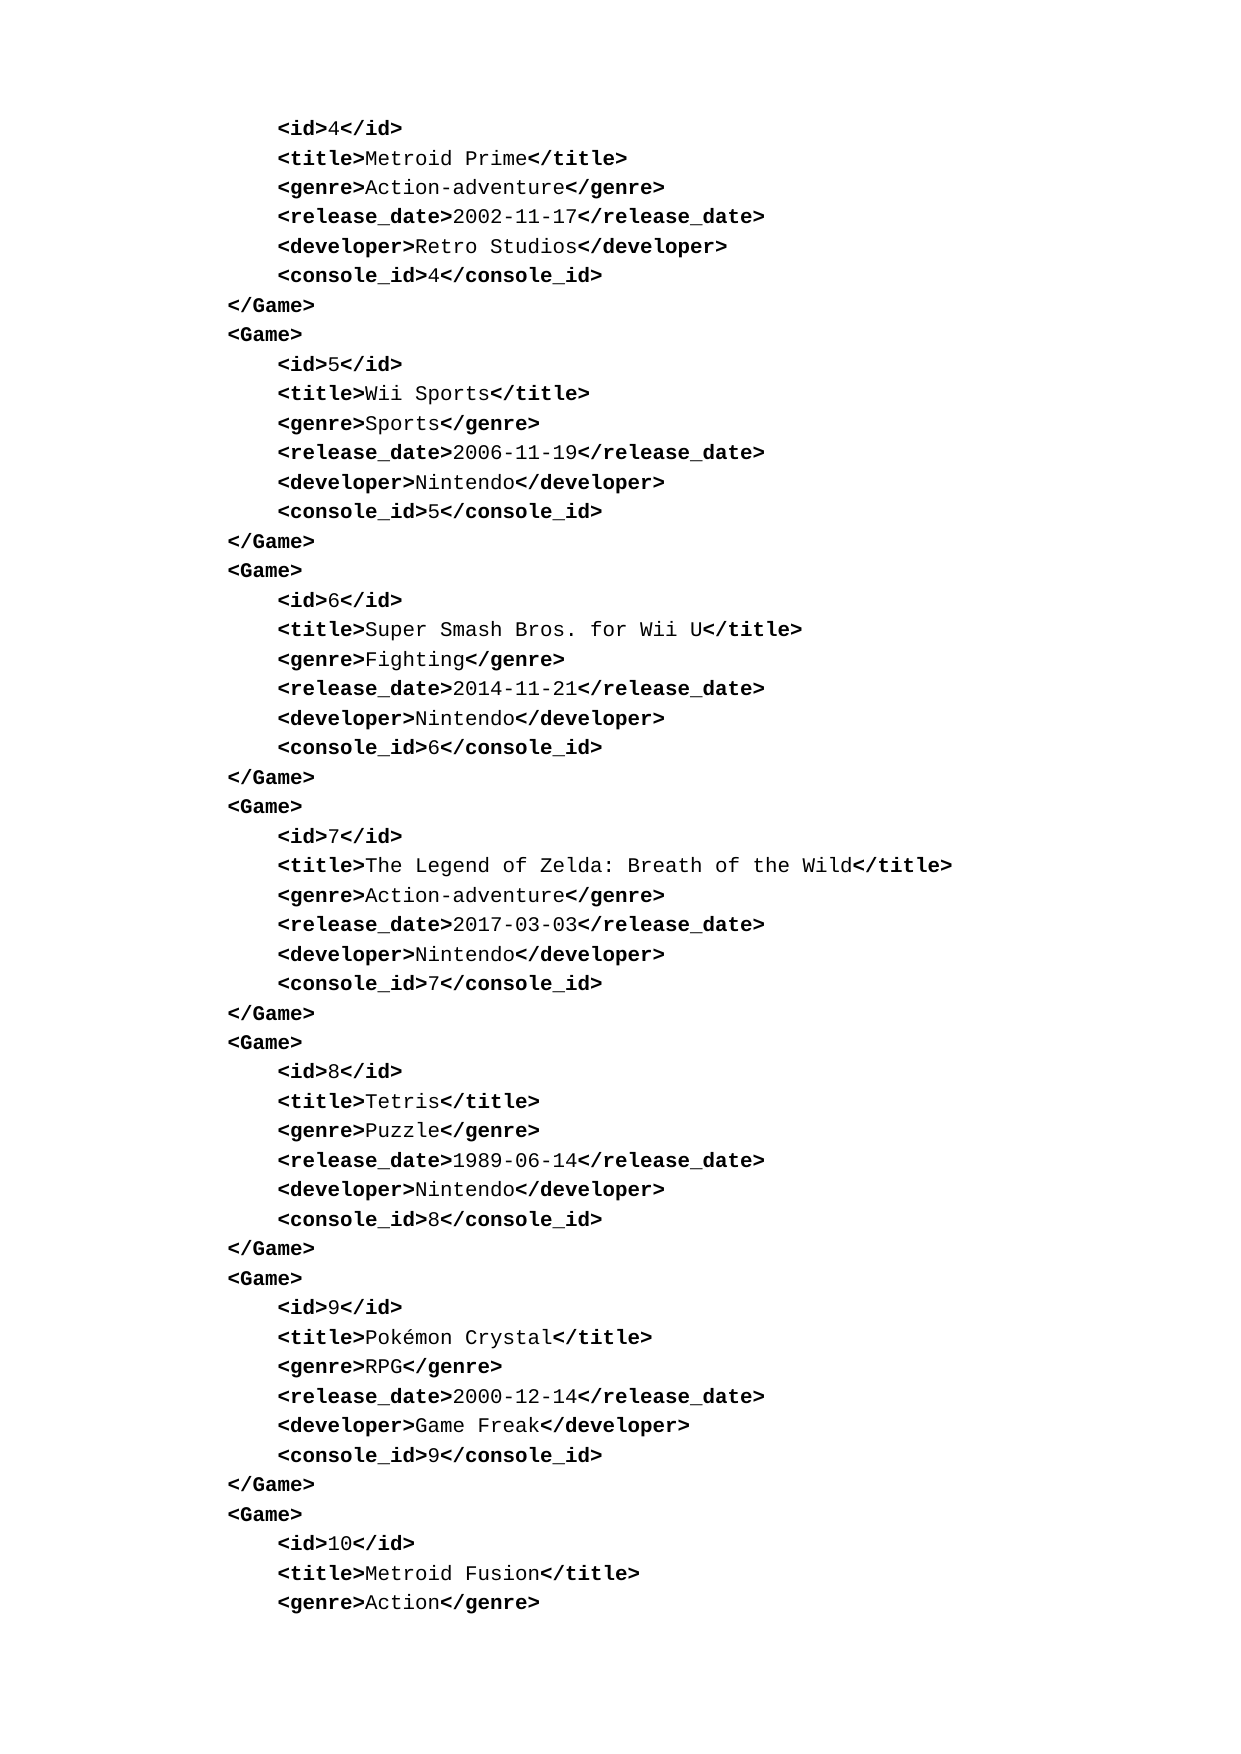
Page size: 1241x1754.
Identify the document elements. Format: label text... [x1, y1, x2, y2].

text <console_id>4</console_id> [177, 266, 1181, 289]
text <Game> [177, 796, 1181, 820]
text <id>7</id> [177, 826, 1181, 849]
text <genre>Action</genre> [177, 1592, 1181, 1616]
text <console_id>9</console_id> [177, 1445, 1181, 1468]
text <title>Pokémon Crystal</title> [177, 1327, 1181, 1350]
text <Game> [177, 560, 1181, 584]
text <title>The Legend of Zelda: Breath of the Wild</title> [177, 855, 1181, 879]
text <genre>Fighting</genre> [177, 649, 1181, 672]
text <console_id>6</console_id> [177, 737, 1181, 761]
text <id>9</id> [177, 1297, 1181, 1321]
text </Game> [177, 1474, 1181, 1498]
text <developer>Nintendo</developer> [177, 943, 1181, 967]
text <id>4</id> [177, 118, 1181, 142]
text <console_id>7</console_id> [177, 973, 1181, 997]
text <id>8</id> [177, 1061, 1181, 1085]
text <Game> [177, 1504, 1181, 1527]
text <developer>Nintendo</developer> [177, 708, 1181, 731]
text <Game> [177, 1032, 1181, 1056]
text <title>Metroid Fusion</title> [177, 1563, 1181, 1586]
text <genre>RPG</genre> [177, 1356, 1181, 1380]
text </Game> [177, 767, 1181, 790]
text <genre>Sports</genre> [177, 413, 1181, 437]
text <release_date>2017-03-03</release_date> [177, 914, 1181, 938]
text </Game> [177, 295, 1181, 319]
text <genre>Action-adventure</genre> [177, 884, 1181, 908]
text <console_id>8</console_id> [177, 1209, 1181, 1232]
text <Game> [177, 1268, 1181, 1291]
text <id>5</id> [177, 354, 1181, 378]
text <Game> [177, 324, 1181, 348]
text </Game> [177, 1002, 1181, 1026]
text <developer>Nintendo</developer> [177, 472, 1181, 496]
text <developer>Game Freak</developer> [177, 1415, 1181, 1439]
text <release_date>2006-11-19</release_date> [177, 442, 1181, 466]
text <console_id>5</console_id> [177, 501, 1181, 525]
text <title>Tetris</title> [177, 1091, 1181, 1114]
text <release_date>2014-11-21</release_date> [177, 678, 1181, 702]
text <title>Metroid Prime</title> [177, 148, 1181, 171]
text <release_date>2002-11-17</release_date> [177, 207, 1181, 230]
text <genre>Puzzle</genre> [177, 1120, 1181, 1144]
text <title>Wii Sports</title> [177, 383, 1181, 407]
text <title>Super Smash Bros. for Wii U</title> [177, 619, 1181, 643]
text <genre>Action-adventure</genre> [177, 177, 1181, 201]
text <developer>Retro Studios</developer> [177, 236, 1181, 260]
text </Game> [177, 1238, 1181, 1262]
text <release_date>2000-12-14</release_date> [177, 1386, 1181, 1409]
text <id>10</id> [177, 1533, 1181, 1557]
text <id>6</id> [177, 590, 1181, 613]
text <release_date>1989-06-14</release_date> [177, 1150, 1181, 1173]
text </Game> [177, 531, 1181, 554]
text <developer>Nintendo</developer> [177, 1179, 1181, 1203]
